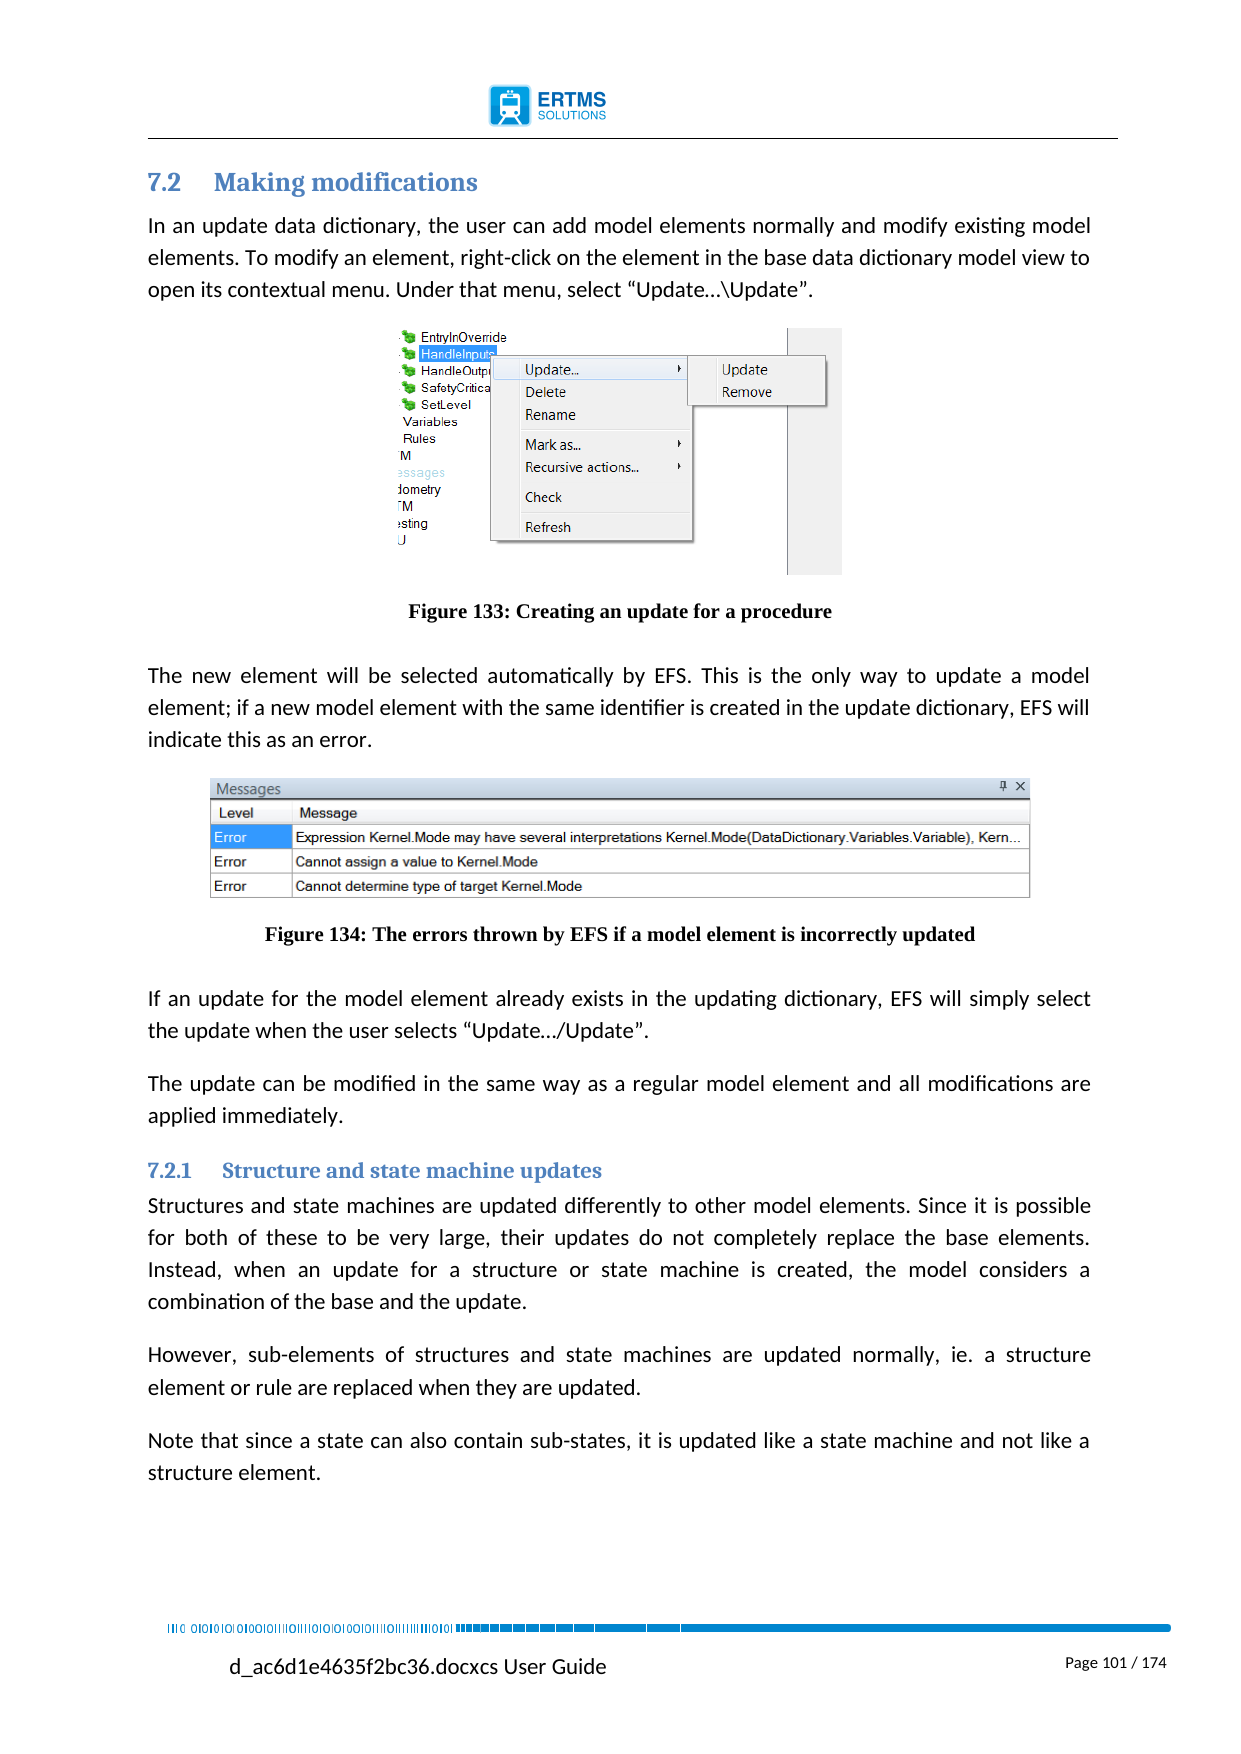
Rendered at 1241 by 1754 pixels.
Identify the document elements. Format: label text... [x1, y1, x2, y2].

text If an update for the model element already exists in the updating dictionary, EFS will simply select the update when the user selects “Update…/Update”. [148, 984, 1093, 1044]
picture [210, 778, 1030, 898]
subtitle Structure and state machine updates [148, 1158, 1093, 1185]
text Figure 134: The errors thrown by EFS if a model element is incorrectly updated [148, 922, 1093, 946]
text In an update data dictionary, the user can add model elements normally and modify existing model elements. To modify an element, right-click on the element in the base data dictionary model view to open its contextual menu. Under that menu, select “Update…\Update”. [148, 211, 1093, 303]
subtitle Making modifications [148, 167, 1093, 198]
text However, sub-elements of structures and state machines are updated normally, ie. a structure element or rule are replaced when they are updated. [148, 1341, 1093, 1401]
text Note that since a state can also contain sub-states, it is updated like a state machine and not like a structure element. [148, 1426, 1093, 1486]
picture [398, 328, 842, 575]
text Figure 133: Creating an update for a procedure [148, 599, 1093, 623]
text The new element will be selected automatically by EFS. This is the only way to update a model element; if a new model element with the same identifier is created in the update dictionary, EFS will indicate this as an error. [148, 661, 1093, 753]
text The update can be modified in the same way as a regular model element and all modifications are applied immediately. [148, 1069, 1093, 1129]
picture [477, 73, 617, 138]
picture [167, 1624, 1171, 1633]
text Structures and state machines are updated differently to other model elements. Since it is possible for both of these to be very large, their updates do not completely replace the base elements. Instead, when an update for a structure or state machine is created, the model considers a combination of the base and the update. [148, 1191, 1093, 1316]
